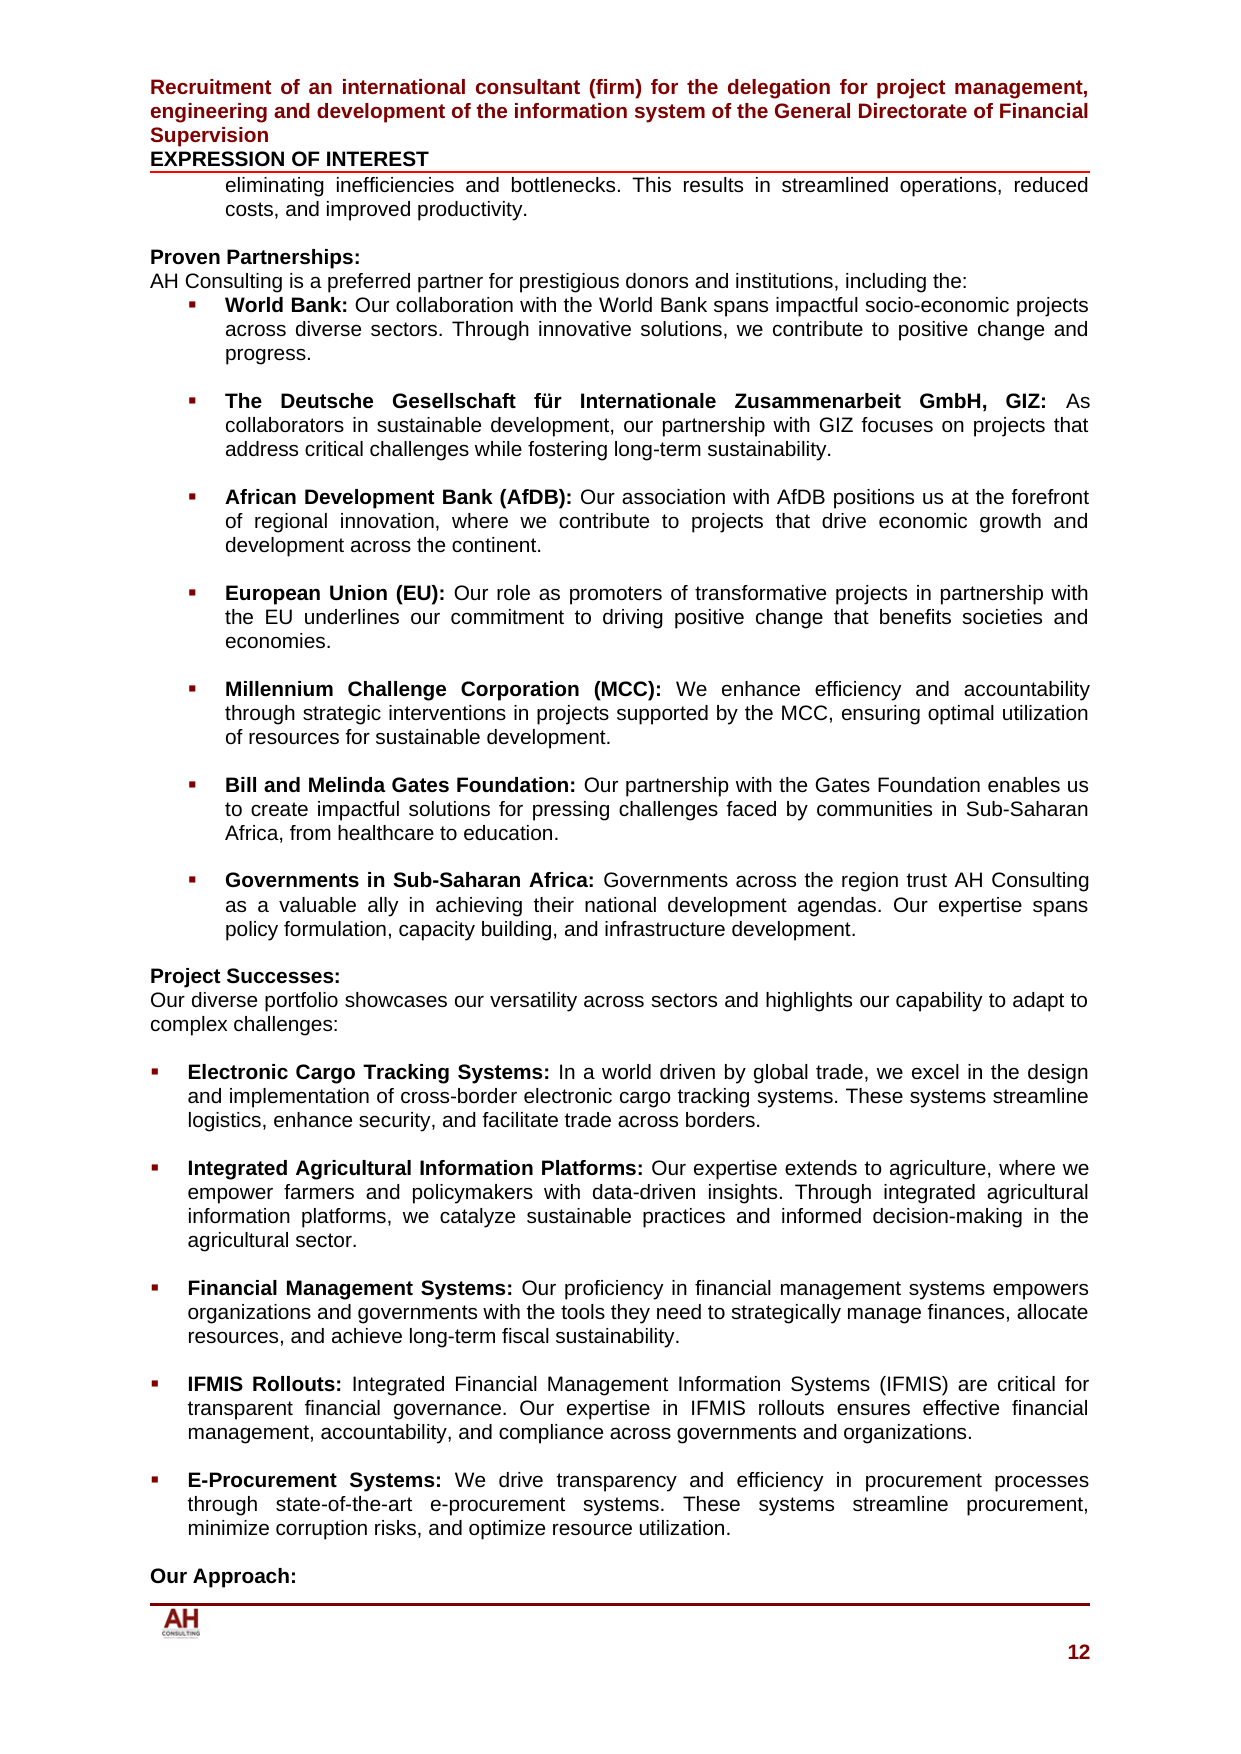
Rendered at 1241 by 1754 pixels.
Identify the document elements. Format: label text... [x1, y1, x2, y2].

list African Development Bank (AfDB): Our association with AfDB positions us at the forefront of regional innovation, where we contribute to projects that drive economic growth and development across the continent. [187, 484, 1090, 557]
list Millennium Challenge Corporation (MCC): We enhance efficiency and accountability through strategic interventions in projects supported by the MCC, ensuring optimal utilization of resources for sustainable development. [187, 676, 1090, 748]
text Proven Partnerships: [150, 245, 1090, 269]
list IFMIS Rollouts: Integrated Financial Management Information Systems (IFMIS) are critical for transparent financial governance. Our expertise in IFMIS rollouts ensures effective financial management, accountability, and compliance across governments and organizations. [150, 1372, 1090, 1444]
list Integrated Agricultural Information Platforms: Our expertise extends to agriculture, where we empower farmers and policymakers with data-driven insights. Through integrated agricultural information platforms, we catalyze sustainable practices and informed decision-making in the agricultural sector. [150, 1156, 1090, 1252]
text Project Successes: [150, 964, 1090, 988]
text Our diverse portfolio showcases our versatility across sectors and highlights our capability to adapt to complex challenges: [150, 988, 1090, 1036]
picture [160, 1607, 202, 1640]
list The Deutsche Gesellschaft für Internationale Zusammenarbeit GmbH, GIZ: As collaborators in sustainable development, our partnership with GIZ focuses on projects that address critical challenges while fostering long-term sustainability. [187, 389, 1090, 461]
list E-Procurement Systems: We drive transparency and efficiency in procurement processes through state-of-the-art e-procurement systems. These systems streamline procurement, minimize corruption risks, and optimize resource utilization. [150, 1468, 1090, 1540]
list European Union (EU): Our role as promoters of transformative projects in partnership with the EU underlines our commitment to driving positive change that benefits societies and economies. [187, 581, 1090, 652]
text AH Consulting is a preferred partner for prestigious donors and institutions, including the: [150, 269, 1090, 293]
list Bill and Melinda Gates Foundation: Our partnership with the Gates Foundation enables us to create impactful solutions for pressing challenges faced by communities in Sub-Saharan Africa, from healthcare to education. [187, 772, 1090, 844]
list Electronic Cargo Tracking Systems: In a world driven by global trade, we excel in the design and implementation of cross-border electronic cargo tracking systems. These systems streamline logistics, enhance security, and facilitate trade across borders. [150, 1060, 1090, 1132]
list Governments in Sub-Saharan Africa: Governments across the region trust AH Consulting as a valuable ally in achieving their national development agendas. Our expertise spans policy formulation, capacity building, and infrastructure development. [187, 868, 1090, 940]
list Financial Management Systems: Our proficiency in financial management systems empowers organizations and governments with the tools they need to strategically manage finances, allocate resources, and achieve long-term fiscal sustainability. [150, 1276, 1090, 1348]
list World Bank: Our collaboration with the World Bank spans impactful socio-economic projects across diverse sectors. Through innovative solutions, we contribute to positive change and progress. [187, 293, 1090, 365]
text Our Approach: [150, 1564, 1090, 1588]
